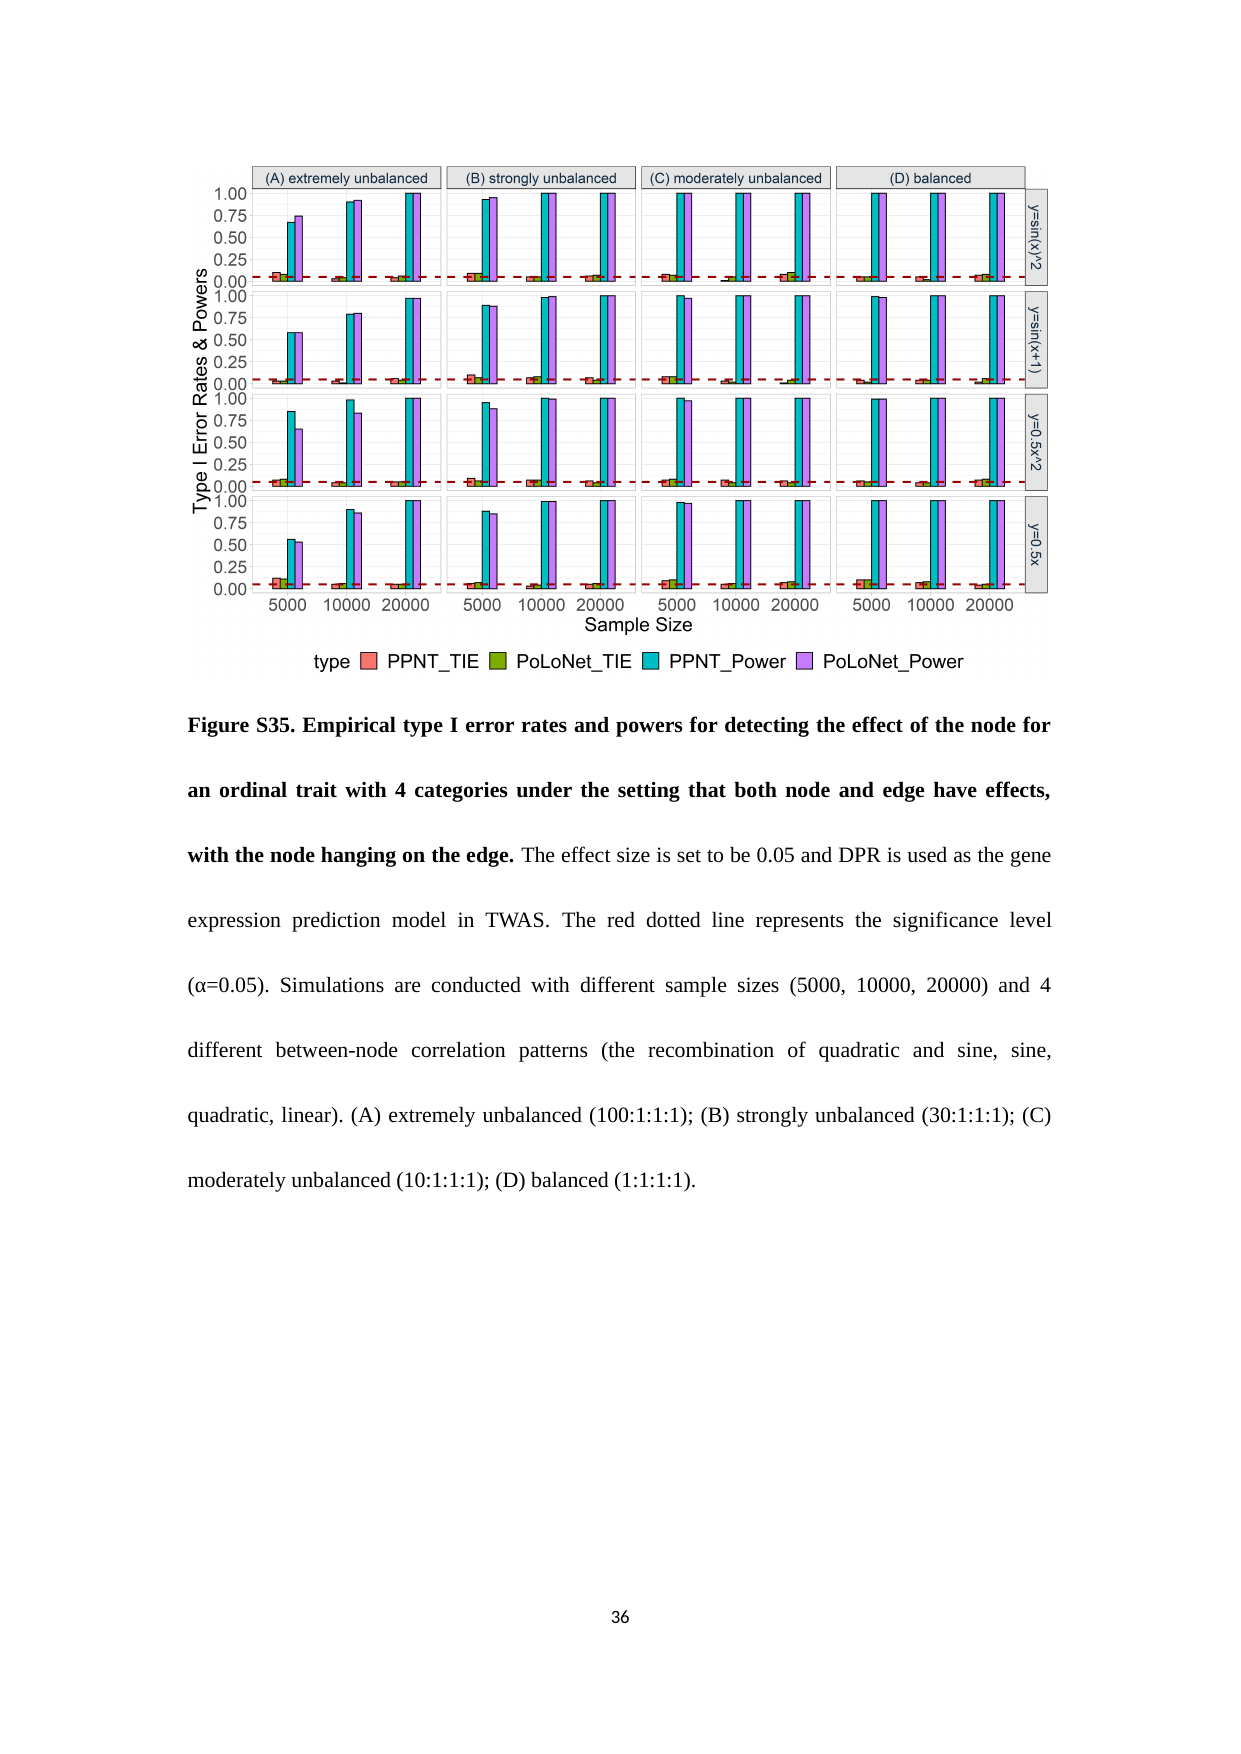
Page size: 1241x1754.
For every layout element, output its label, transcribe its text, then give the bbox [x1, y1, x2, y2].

picture [187, 162, 1053, 681]
text Figure S35. Empirical type I error rates and powers for detecting the effect of the node for an ordinal trait with 4 categories under the setting that both node and edge have effects, with the node hanging on the edge. The effect size is set to be 0.05 and DPR is used as the gene expression prediction model in TWAS. The red dotted line represents the significance level (α=0.05). Simulations are conducted with different sample sizes (5000, 10000, 20000) and 4 different between-node correlation patterns (the recombination of quadratic and sine, sine, quadratic, linear). (A) extremely unbalanced (100:1:1:1); (B) strongly unbalanced (30:1:1:1); (C) moderately unbalanced (10:1:1:1); (D) balanced (1:1:1:1). [187, 709, 1053, 1196]
